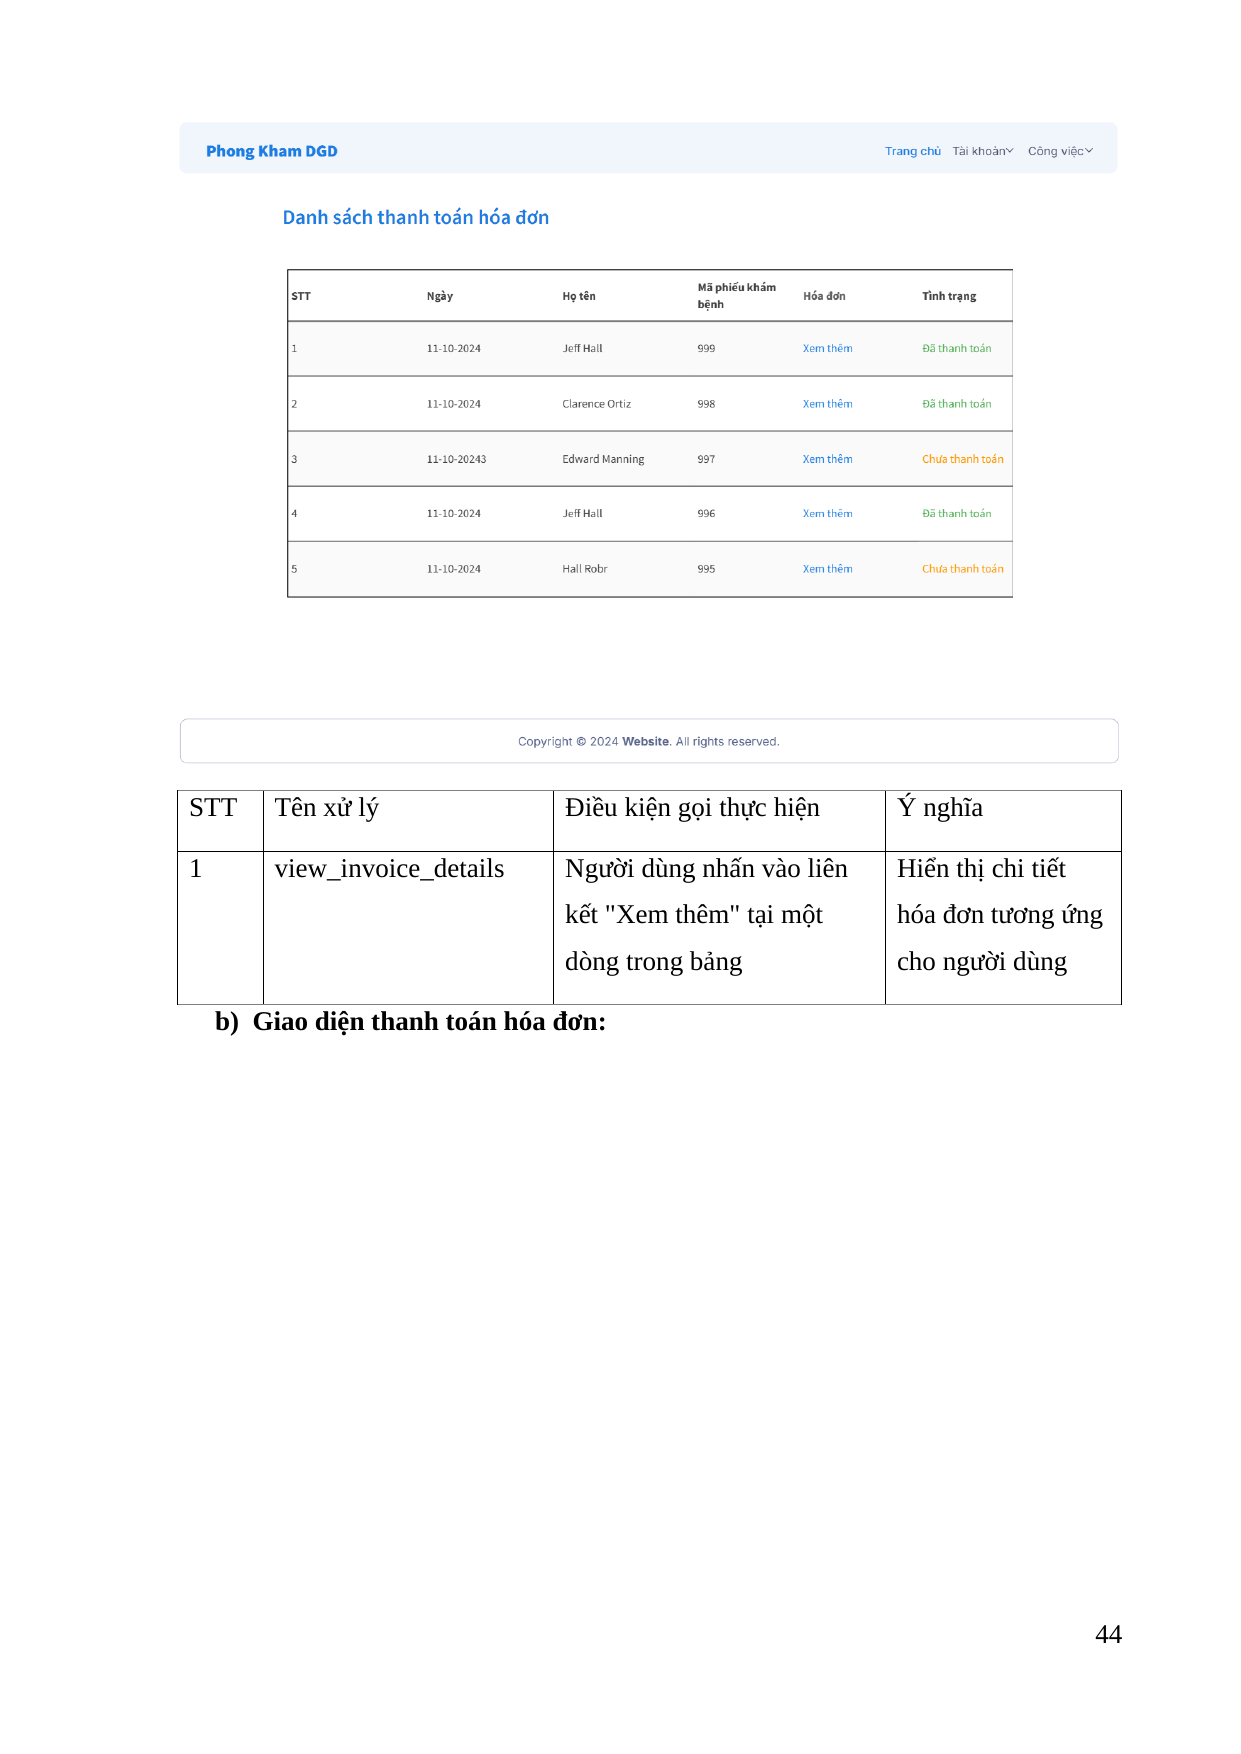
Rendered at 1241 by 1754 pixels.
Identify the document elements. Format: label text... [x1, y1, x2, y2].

table_cell 1 [178, 852, 263, 1004]
table_header Tên xử lý [264, 791, 553, 851]
table_cell Hiển thị chi tiết hóa đơn tương ứng cho người dùng [886, 852, 1121, 1004]
table_header STT [178, 791, 263, 851]
table_header Ý nghĩa [886, 791, 1121, 851]
table_cell Người dùng nhấn vào liên kết "Xem thêm" tại một dòng trong bảng [554, 852, 885, 1004]
table_header Điều kiện gọi thực hiện [554, 791, 885, 851]
list Giao diện thanh toán hóa đơn: [215, 1005, 1122, 1036]
table_cell view_invoice_details [264, 852, 553, 1004]
picture [177, 118, 1123, 765]
